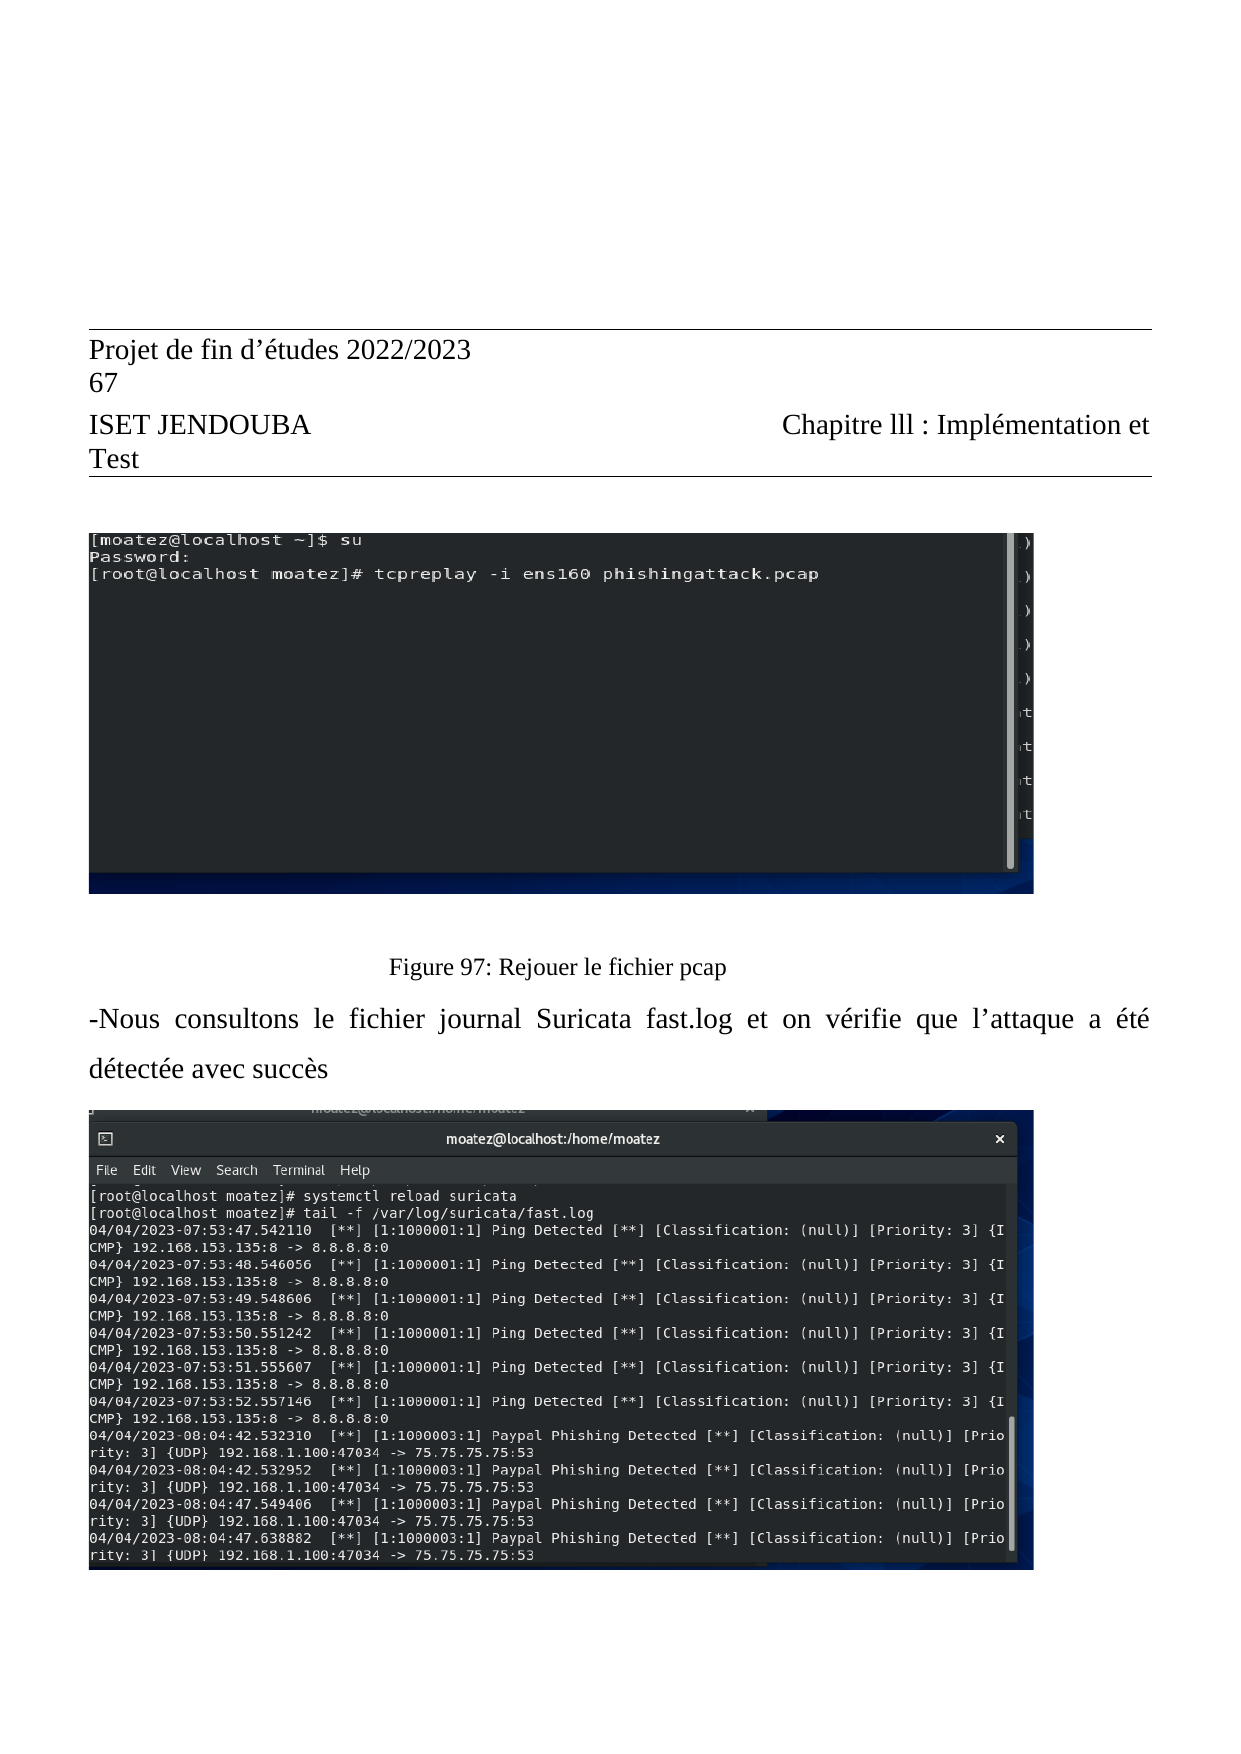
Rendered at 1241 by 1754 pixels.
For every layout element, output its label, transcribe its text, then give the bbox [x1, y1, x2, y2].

text ISET JENDOUBA Chapitre lll : Implémentation et Test [89, 407, 1152, 476]
picture [88, 533, 1034, 894]
text -Nous consultons le fichier journal Suricata fast.log et on vérifie que l’attaque a été détectée avec succès [89, 1001, 1152, 1085]
text Figure 97: Rejouer le fichier pcap [89, 952, 1152, 981]
picture [88, 1110, 1034, 1570]
text Projet de fin d’études 2022/2023 67 [89, 330, 1152, 399]
